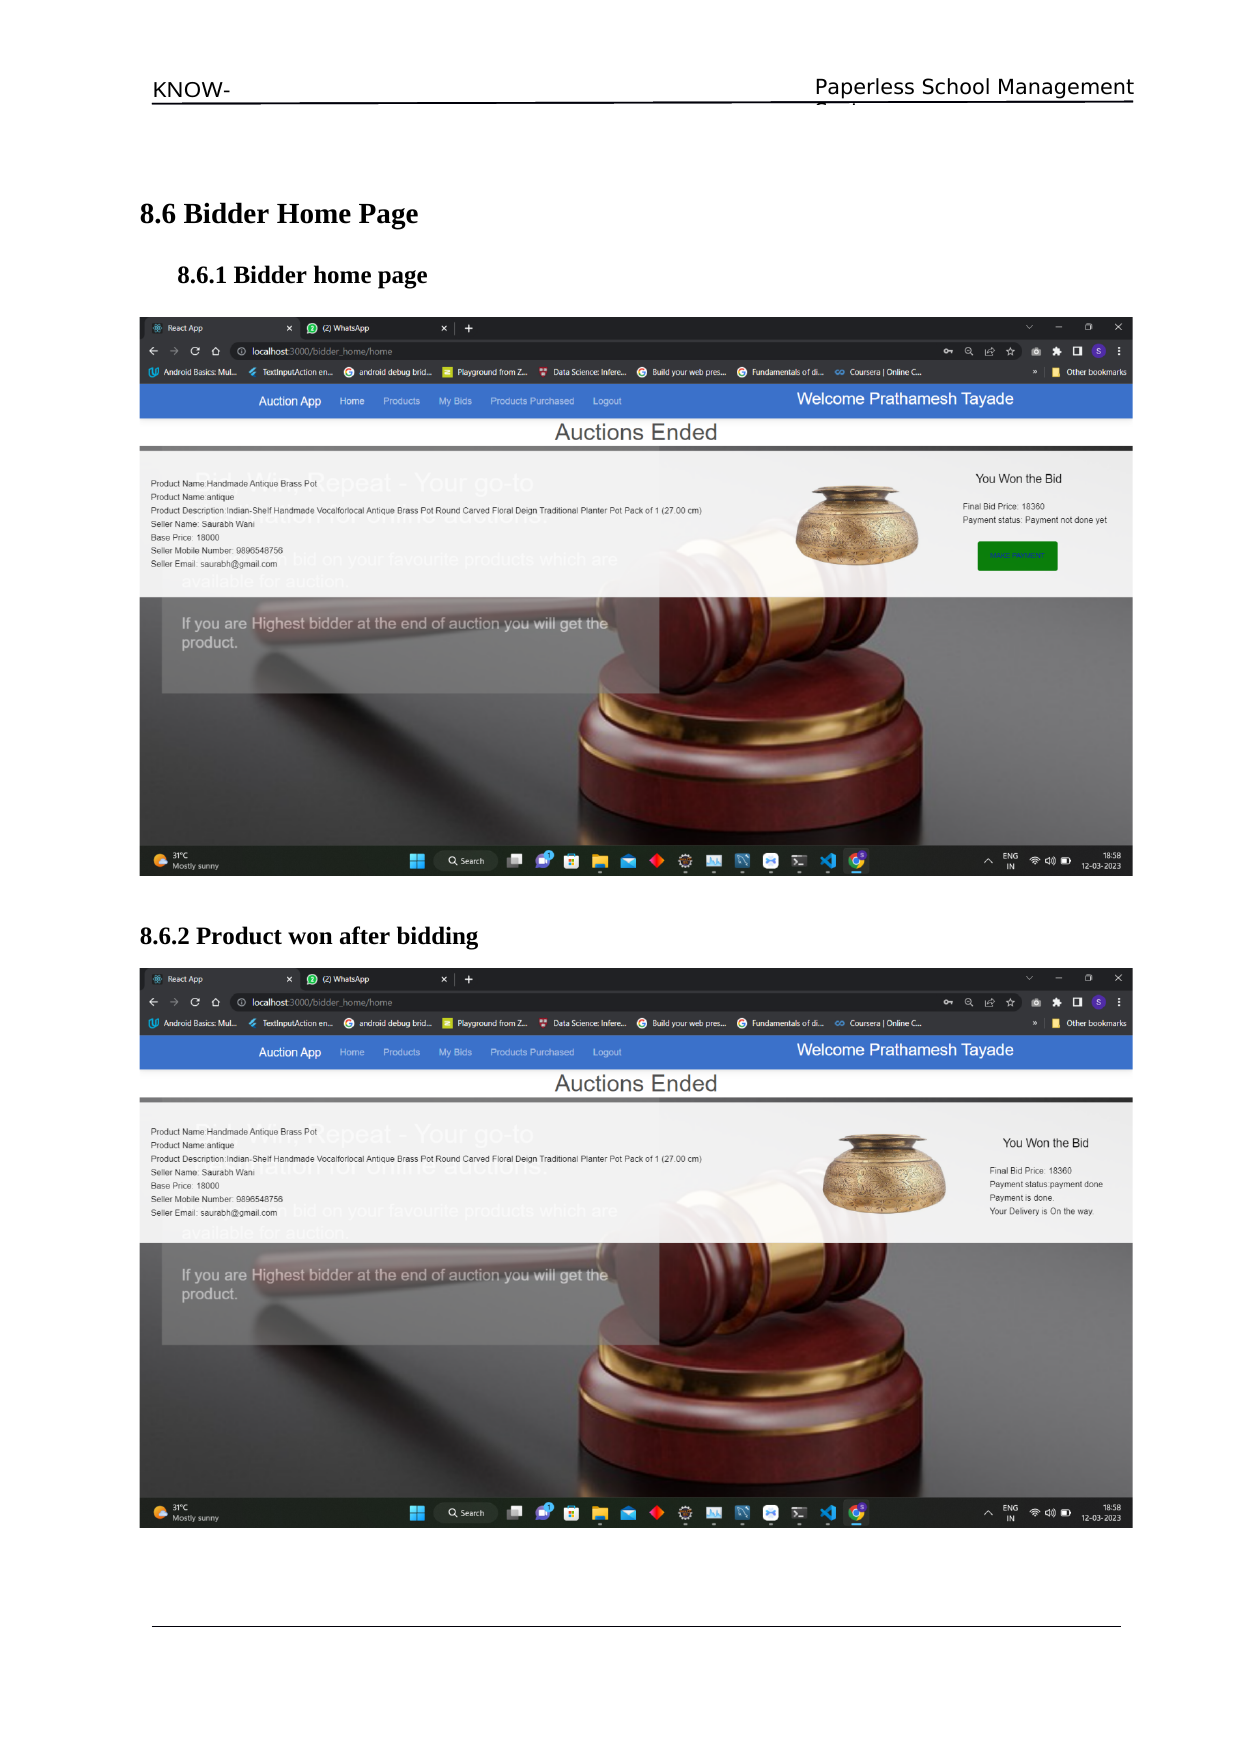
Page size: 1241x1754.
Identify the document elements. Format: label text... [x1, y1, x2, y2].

text 8.6 Bidder Home Page [139, 197, 1134, 230]
text 8.6.2 Product won after bidding [139, 921, 1134, 950]
picture [139, 317, 1133, 876]
picture [139, 968, 1133, 1528]
text 8.6.1 Bidder home page [139, 260, 1134, 288]
